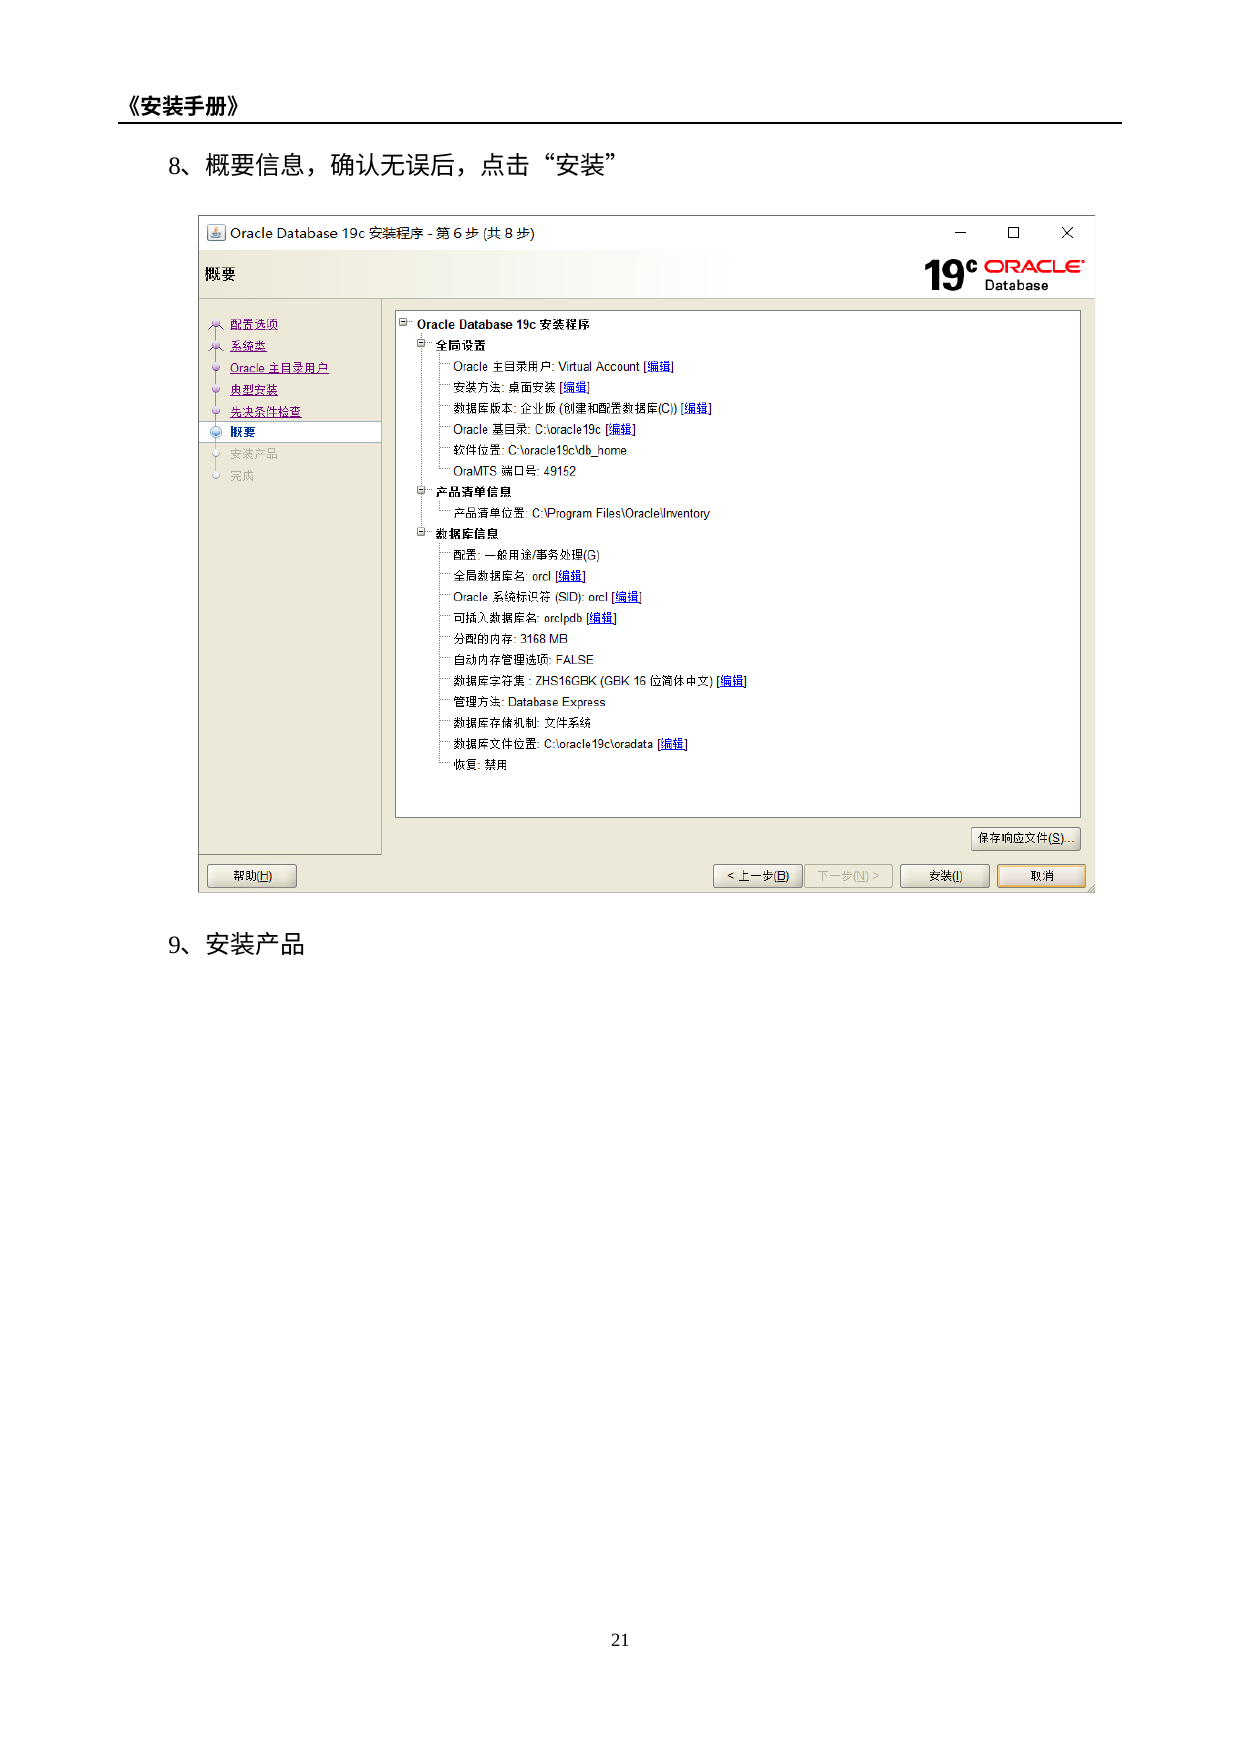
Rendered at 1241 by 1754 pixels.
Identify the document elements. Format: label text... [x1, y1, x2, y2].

text 9、安装产品 [118, 909, 1122, 977]
text 8、概要信息，确认无误后，点击“安装” [118, 129, 1122, 197]
picture [195, 215, 1096, 893]
